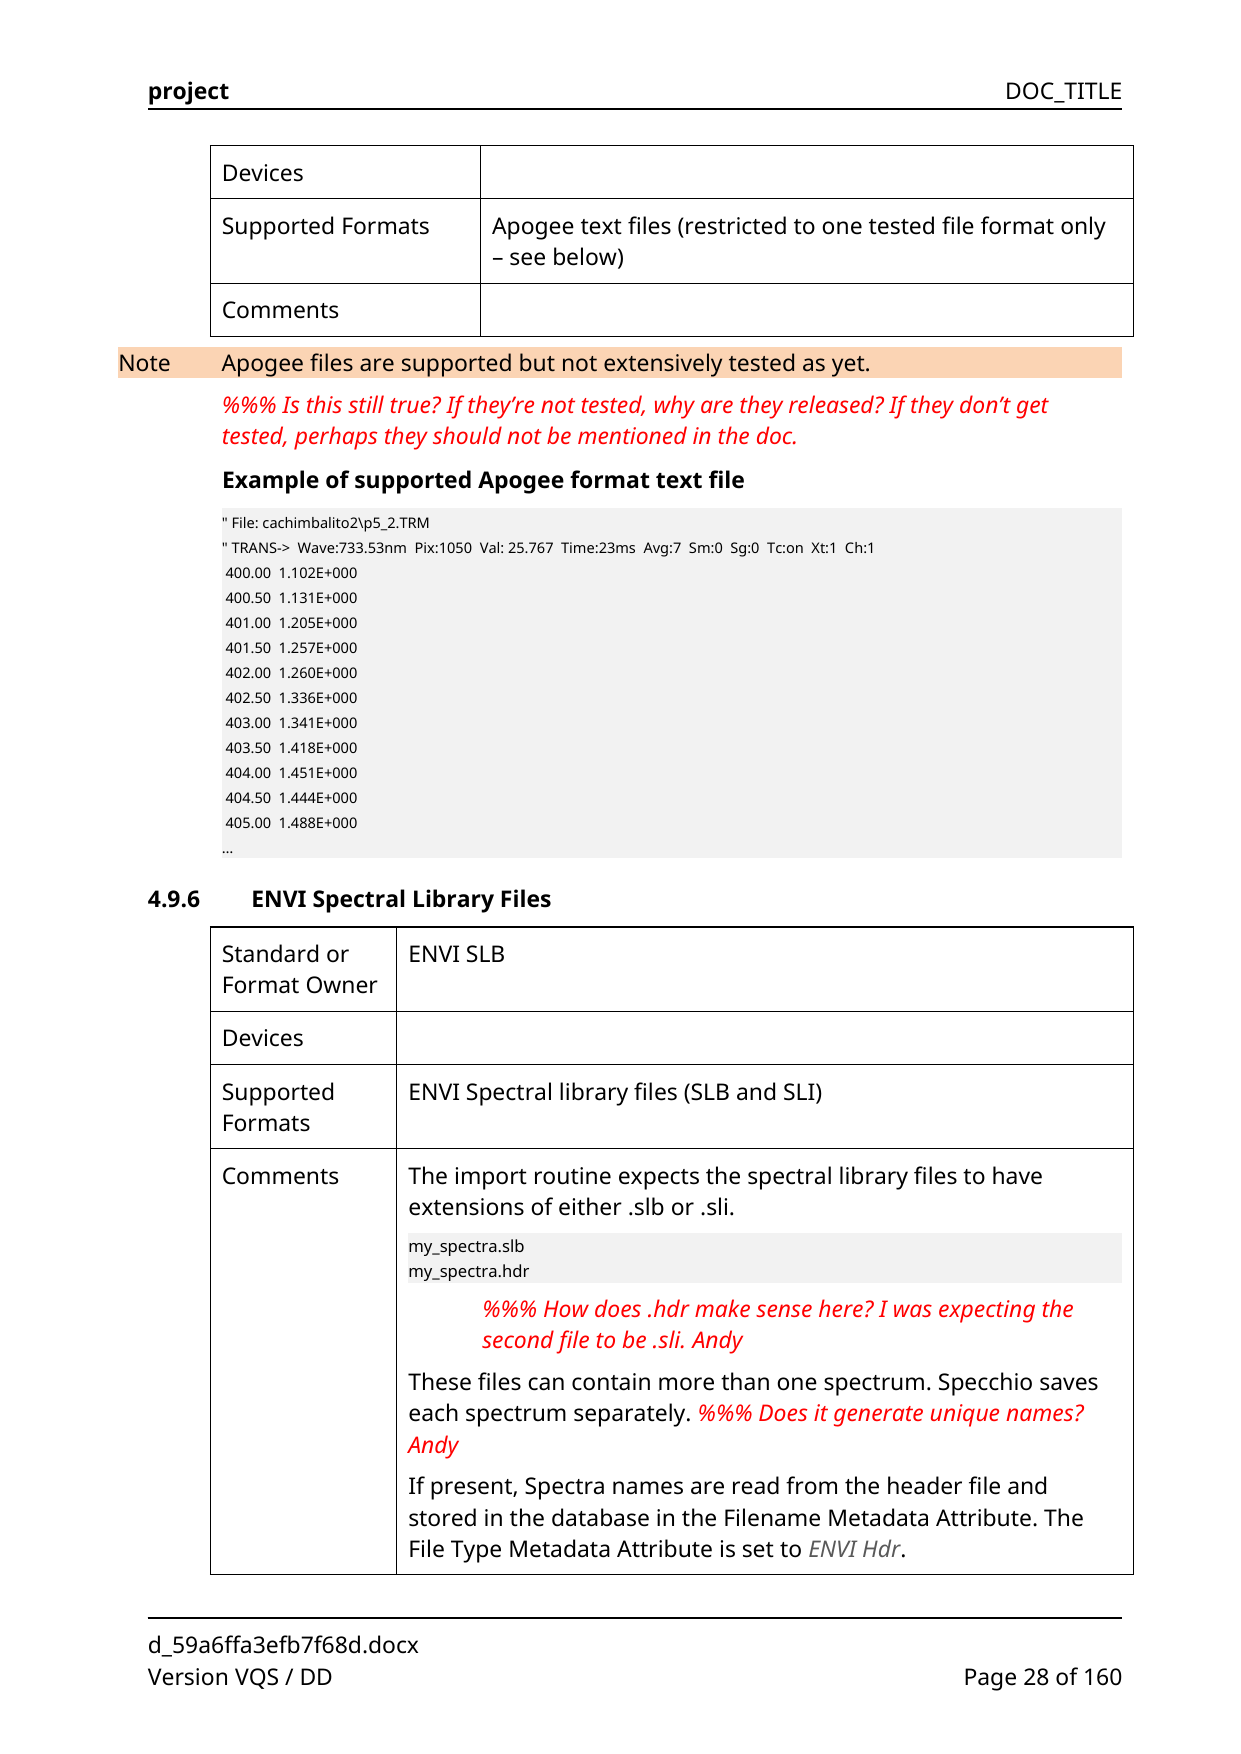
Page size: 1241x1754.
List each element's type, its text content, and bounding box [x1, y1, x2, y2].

text " TRANS-> Wave:733.53nm Pix:1050 Val: 25.767 Time:23ms Avg:7 Sm:0 Sg:0 Tc:on Xt:1 Ch:1 [222, 533, 1122, 558]
table_cell Supported Formats [211, 199, 480, 283]
table_cell Supported Formats [211, 1065, 396, 1148]
table_header Standard or Format Owner [211, 928, 396, 1011]
table_cell ENVI Spectral library files (SLB and SLI) [397, 1065, 1133, 1148]
table_cell Apogee text files (restricted to one tested file format only – see below) [481, 199, 1133, 283]
text 404.50 1.444E+000 [222, 783, 1122, 808]
table_cell [397, 1012, 1133, 1064]
text %%% Is this still true? If they’re not tested, why are they released? If they don’t get tested, perhaps they should not be mentioned in the doc. [222, 389, 1122, 451]
text 403.50 1.418E+000 [222, 733, 1122, 758]
text 403.00 1.341E+000 [222, 708, 1122, 733]
text Note Apogee files are supported but not extensively tested as yet. [118, 347, 1122, 378]
table_cell [481, 146, 1133, 198]
text 402.00 1.260E+000 [222, 658, 1122, 683]
table_cell Devices [211, 146, 480, 198]
table_cell The import routine expects the spectral library files to have extensions of either .slb or .sli. my_spectra.slb my_spectra.hdr %%% How does .hdr make sense here? I was expecting the second file to be .sli. Andy These files can contain more than one spectrum. Specchio saves each spectrum separately. %%% Does it generate unique names? Andy If present, Spectra names are read from the header file and stored in the database in the Filename Metadata Attribute. The File Type Metadata Attribute is set to ENVI Hdr. [397, 1149, 1133, 1574]
table_cell Devices [211, 1012, 396, 1064]
table_cell Comments [211, 284, 480, 336]
table_cell [481, 284, 1133, 336]
table_header ENVI SLB [397, 928, 1133, 1011]
table_cell Comments [211, 1149, 396, 1574]
subtitle Example of supported Apogee format text file [222, 464, 1122, 495]
text 402.50 1.336E+000 [222, 683, 1122, 708]
text 404.00 1.451E+000 [222, 758, 1122, 783]
text 405.00 1.488E+000 [222, 808, 1122, 833]
subtitle ENVI Spectral Library Files [148, 883, 1122, 914]
text 401.00 1.205E+000 [222, 608, 1122, 633]
text 401.50 1.257E+000 [222, 633, 1122, 658]
text … [222, 833, 1122, 858]
text 400.00 1.102E+000 [222, 558, 1122, 583]
text 400.50 1.131E+000 [222, 583, 1122, 608]
text " File: cachimbalito2\p5_2.TRM [222, 508, 1122, 533]
